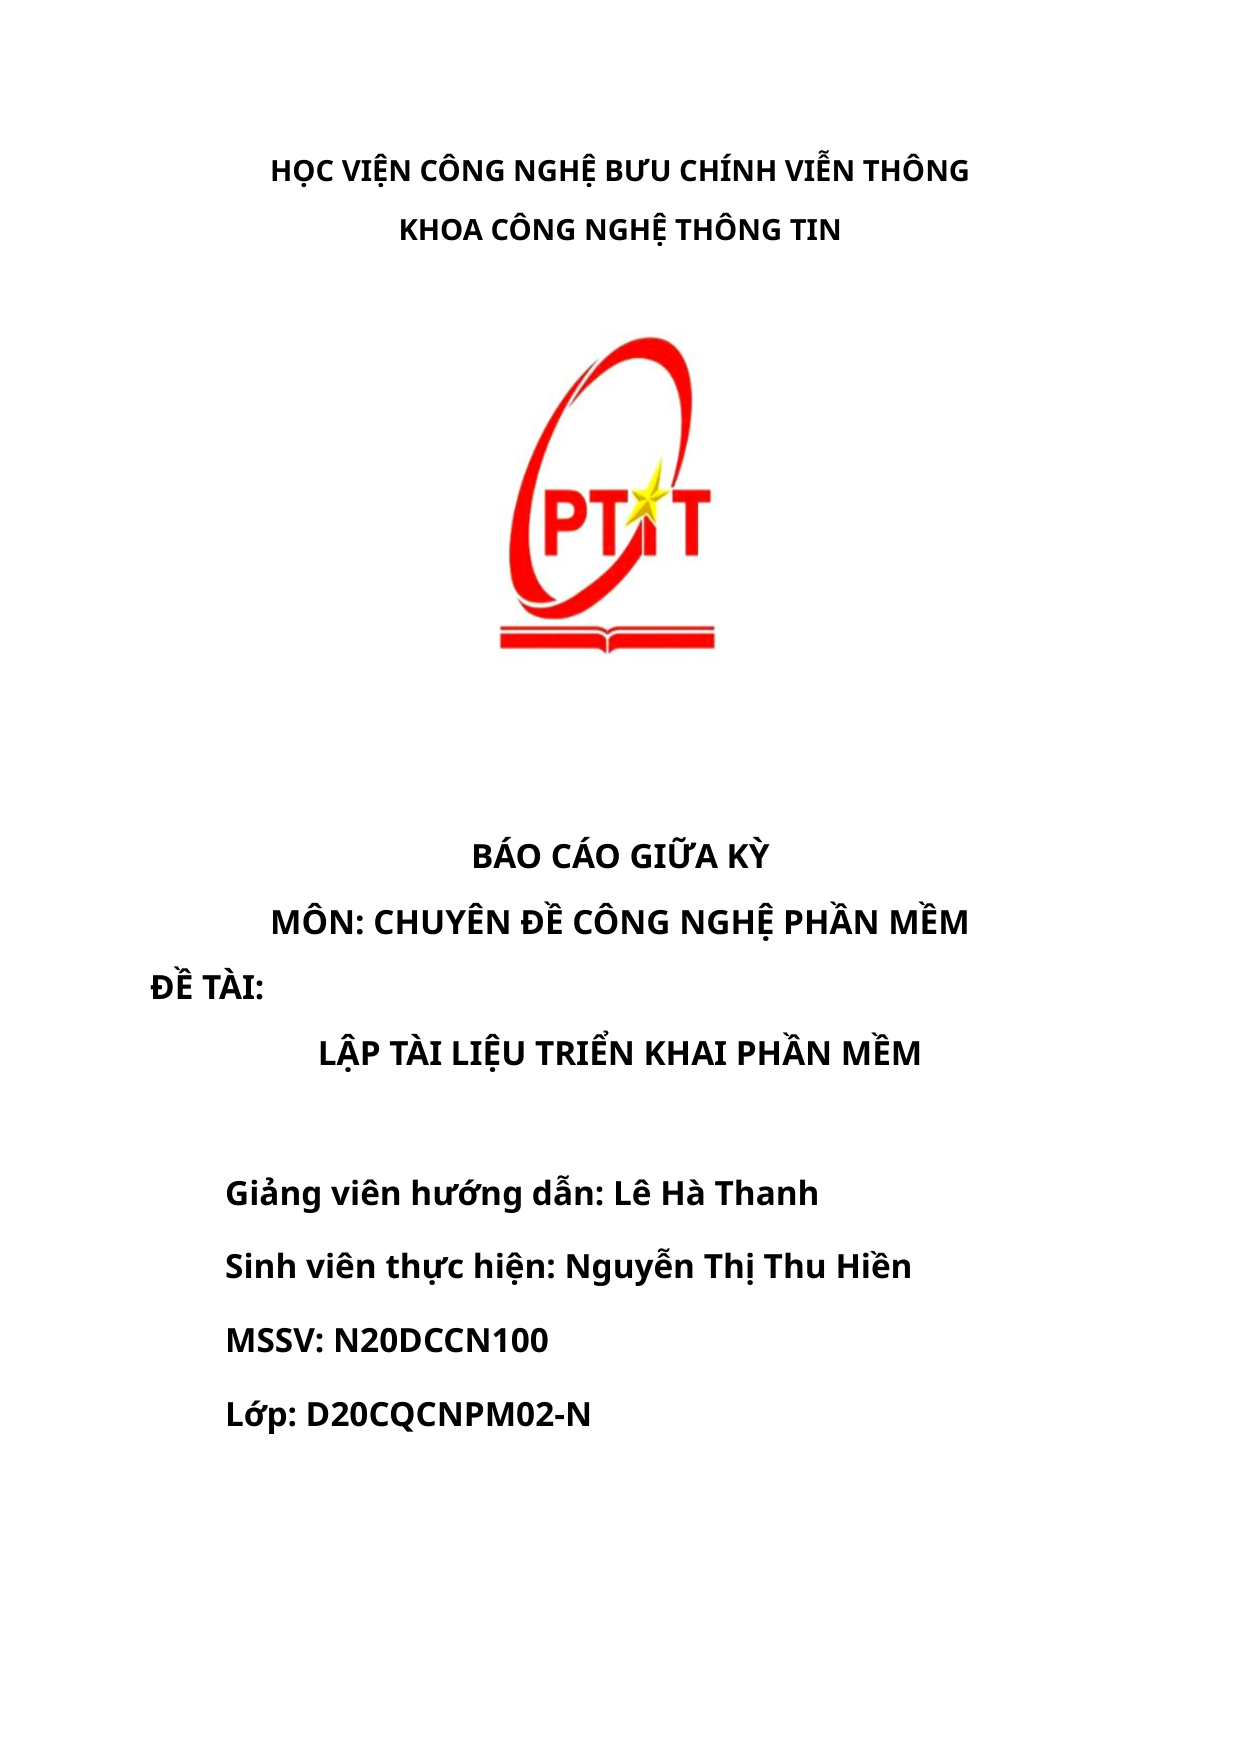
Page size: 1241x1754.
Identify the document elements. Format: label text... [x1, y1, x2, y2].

text KHOA CÔNG NGHỆ THÔNG TIN [150, 209, 1090, 249]
text MSSV: N20DCCN100 [225, 1317, 1090, 1363]
text MÔN: CHUYÊN ĐỀ CÔNG NGHỆ PHẦN MỀM [150, 898, 1090, 944]
text HỌC VIỆN CÔNG NGHỆ BƯU CHÍNH VIỄN THÔNG [150, 150, 1090, 190]
text Sinh viên thực hiện: Nguyễn Thị Thu Hiền [225, 1243, 1090, 1289]
picture [447, 313, 766, 679]
text Lớp: D20CQCNPM02-N [225, 1391, 1090, 1437]
text ĐỀ TÀI: [150, 964, 1090, 1009]
text BÁO CÁO GIỮA KỲ [150, 833, 1090, 878]
text Giảng viên hướng dẫn: Lê Hà Thanh [225, 1169, 1090, 1215]
text LẬP TÀI LIỆU TRIỂN KHAI PHẦN MỀM [150, 1030, 1090, 1075]
